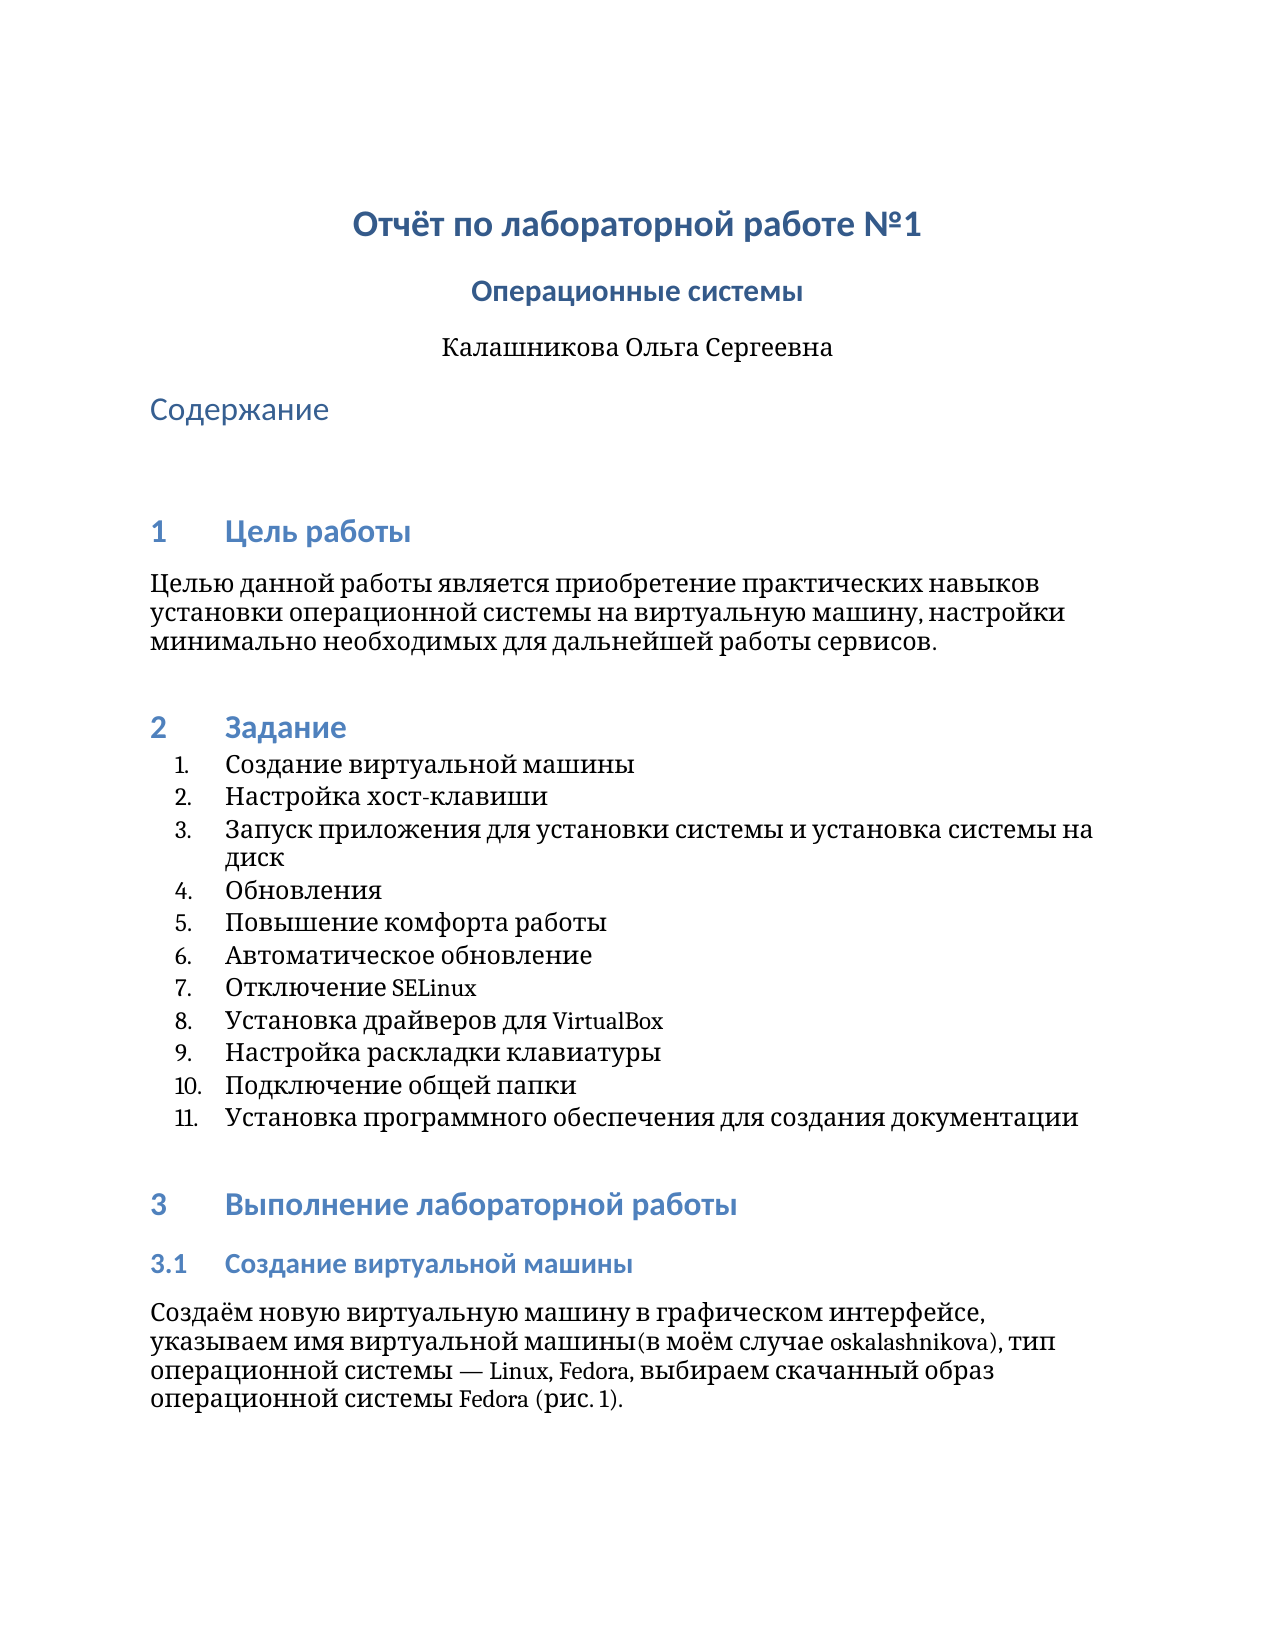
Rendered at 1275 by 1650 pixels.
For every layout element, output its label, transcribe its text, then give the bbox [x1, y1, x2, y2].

list Создание виртуальной машины [175, 751, 1125, 779]
list Установка драйверов для VirtualBox [175, 1007, 1125, 1036]
text Калашникова Ольга Сергеевна [150, 334, 1125, 363]
subtitle 3.1 Создание виртуальной машины [150, 1245, 1125, 1280]
list Настройка раскладки клавиатуры [175, 1039, 1125, 1068]
text Создаём новую виртуальную машину в графическом интерфейсе, указываем имя виртуальной машины(в моём случае oskalashnikova), тип операционной системы — Linux, Fedora, выбираем скачанный образ операционной системы Fedora (рис. 1). [150, 1299, 1125, 1414]
subtitle 3 Выполнение лабораторной работы [150, 1183, 1125, 1224]
list Обновления [175, 877, 1125, 906]
title Отчёт по лабораторной работе №1 [150, 200, 1125, 246]
text Целью данной работы является приобретение практических навыков установки операционной системы на виртуальную машину, настройки минимально необходимых для дальнейшей работы сервисов. [150, 570, 1125, 656]
list Повышение комфорта работы [175, 909, 1125, 938]
list Отключение SELinux [175, 974, 1125, 1003]
subtitle 2 Задание [150, 706, 1125, 747]
list Установка программного обеспечения для создания документации [175, 1104, 1125, 1133]
list Подключение общей папки [175, 1072, 1125, 1101]
list Запуск приложения для установки системы и установка системы на диск [175, 816, 1125, 873]
subtitle 1 Цель работы [150, 510, 1125, 551]
list Настройка хост-клавиши [175, 783, 1125, 812]
subtitle Операционные системы [150, 271, 1125, 309]
list Автоматическое обновление [175, 942, 1125, 971]
